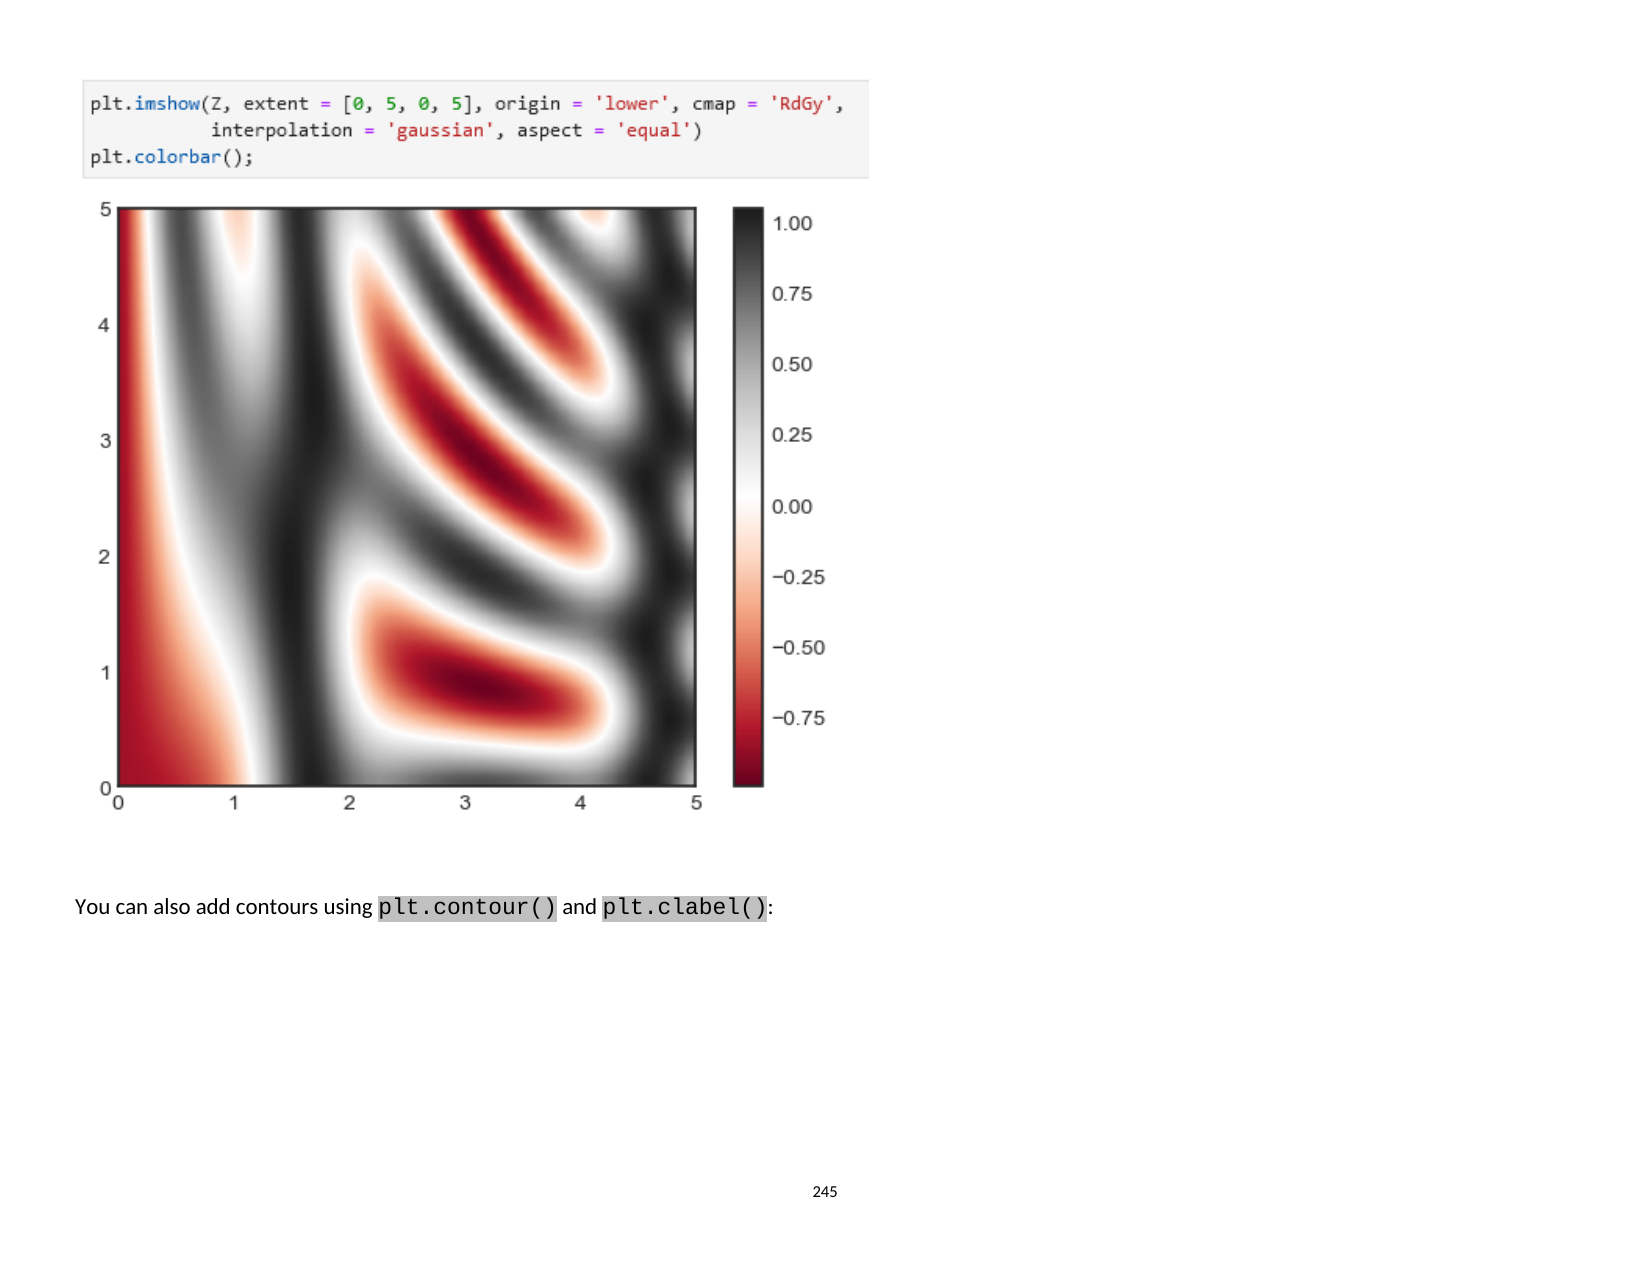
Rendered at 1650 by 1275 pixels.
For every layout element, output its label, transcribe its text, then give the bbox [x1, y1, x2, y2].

picture [75, 75, 869, 827]
text You can also add contours using plt.contour() and plt.clabel(): [75, 892, 1575, 922]
